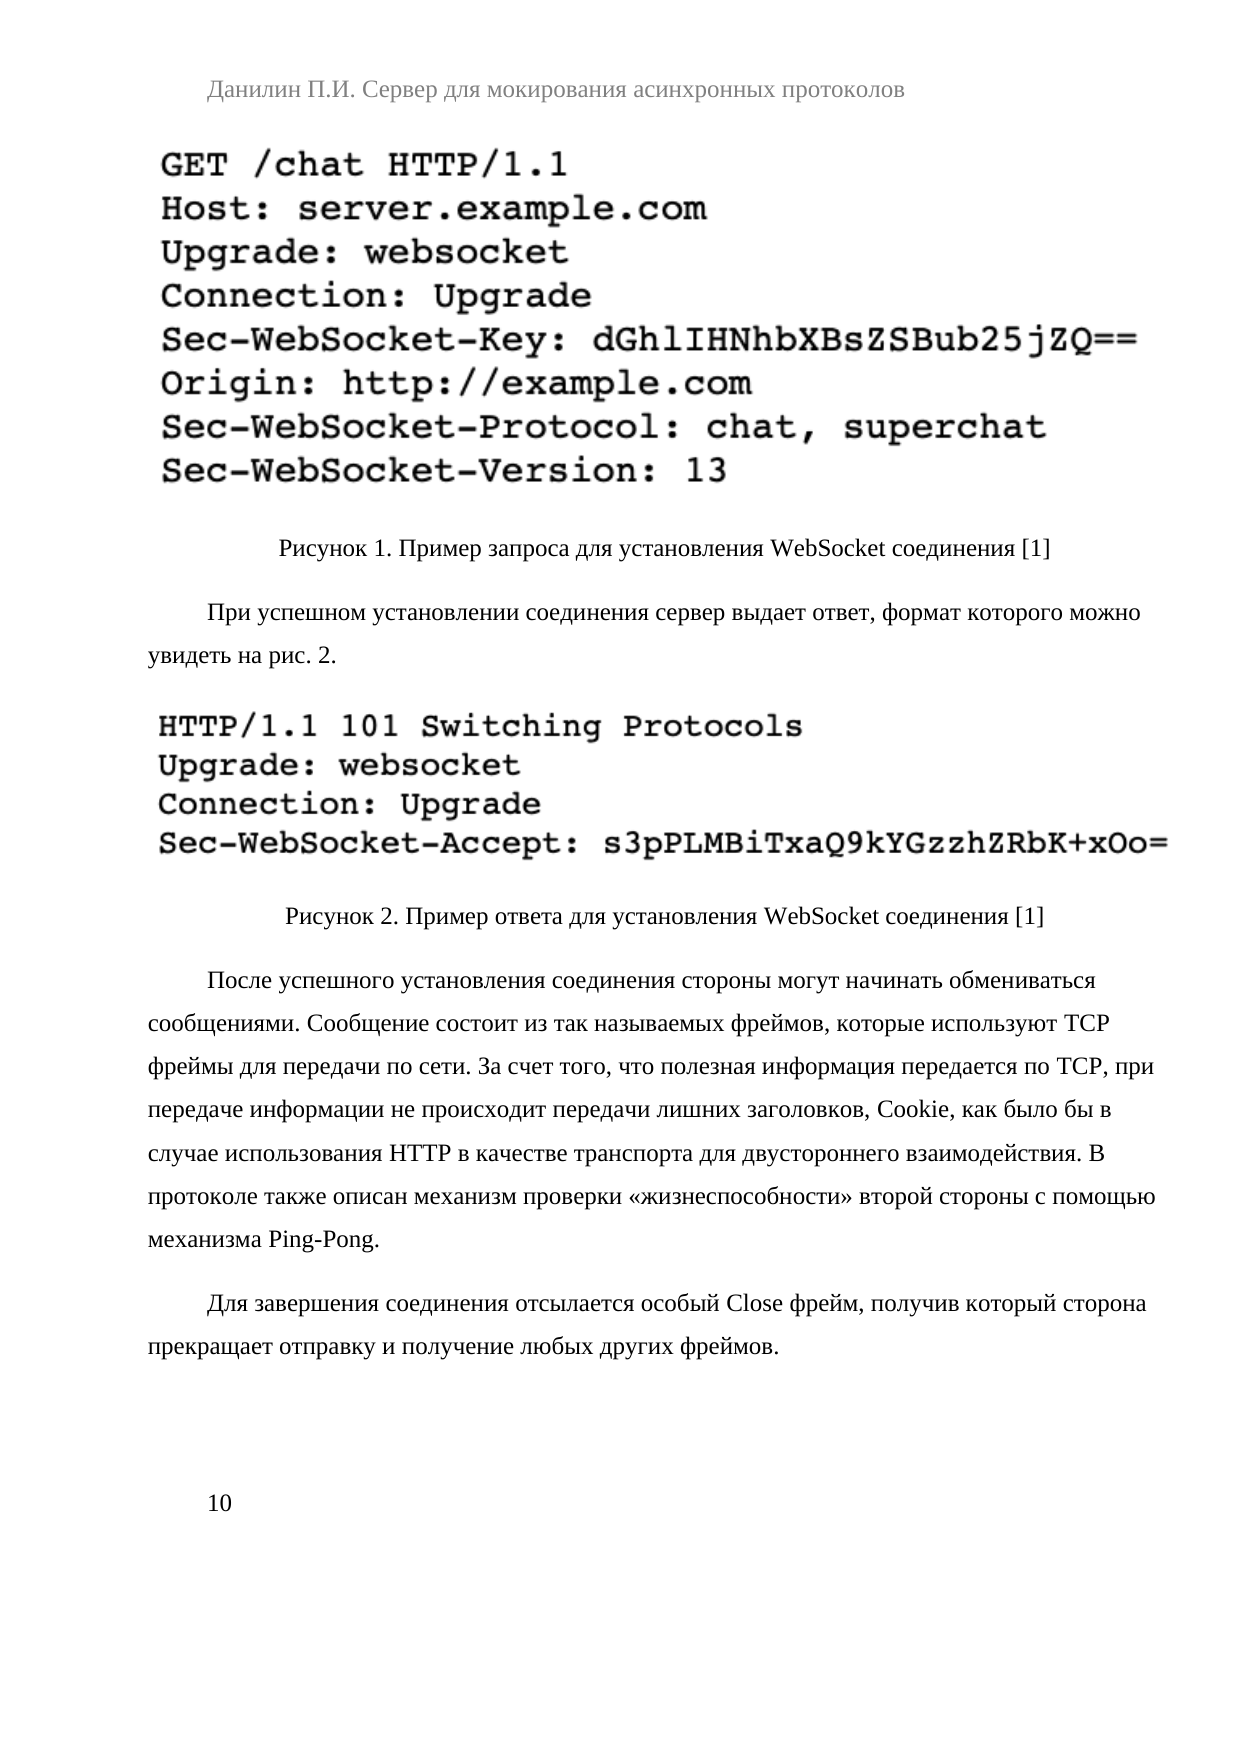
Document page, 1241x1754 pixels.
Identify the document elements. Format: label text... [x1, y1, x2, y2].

text Рисунок 1. Пример запроса для установления WebSocket соединения [1] [148, 533, 1181, 562]
picture [148, 137, 1181, 498]
text Рисунок 2. Пример ответа для установления WebSocket соединения [1] [148, 901, 1181, 930]
picture [148, 703, 1181, 866]
text Для завершения соединения отсылается особый Close фрейм, получив который сторона прекращает отправку и получение любых других фреймов. [148, 1288, 1181, 1360]
text После успешного установления соединения стороны могут начинать обмениваться сообщениями. Сообщение состоит из так называемых фреймов, которые используют TCP фреймы для передачи по сети. За счет того, что полезная информация передается по TCP, при передаче информации не происходит передачи лишних заголовков, Cookie, как было бы в случае использования HTTP в качестве транспорта для двустороннего взаимодействия. В протоколе также описан механизм проверки «жизнеспособности» второй стороны с помощью механизма Ping-Pong. [148, 965, 1181, 1253]
text При успешном установлении соединения сервер выдает ответ, формат которого можно увидеть на рис. 2. [148, 597, 1181, 669]
